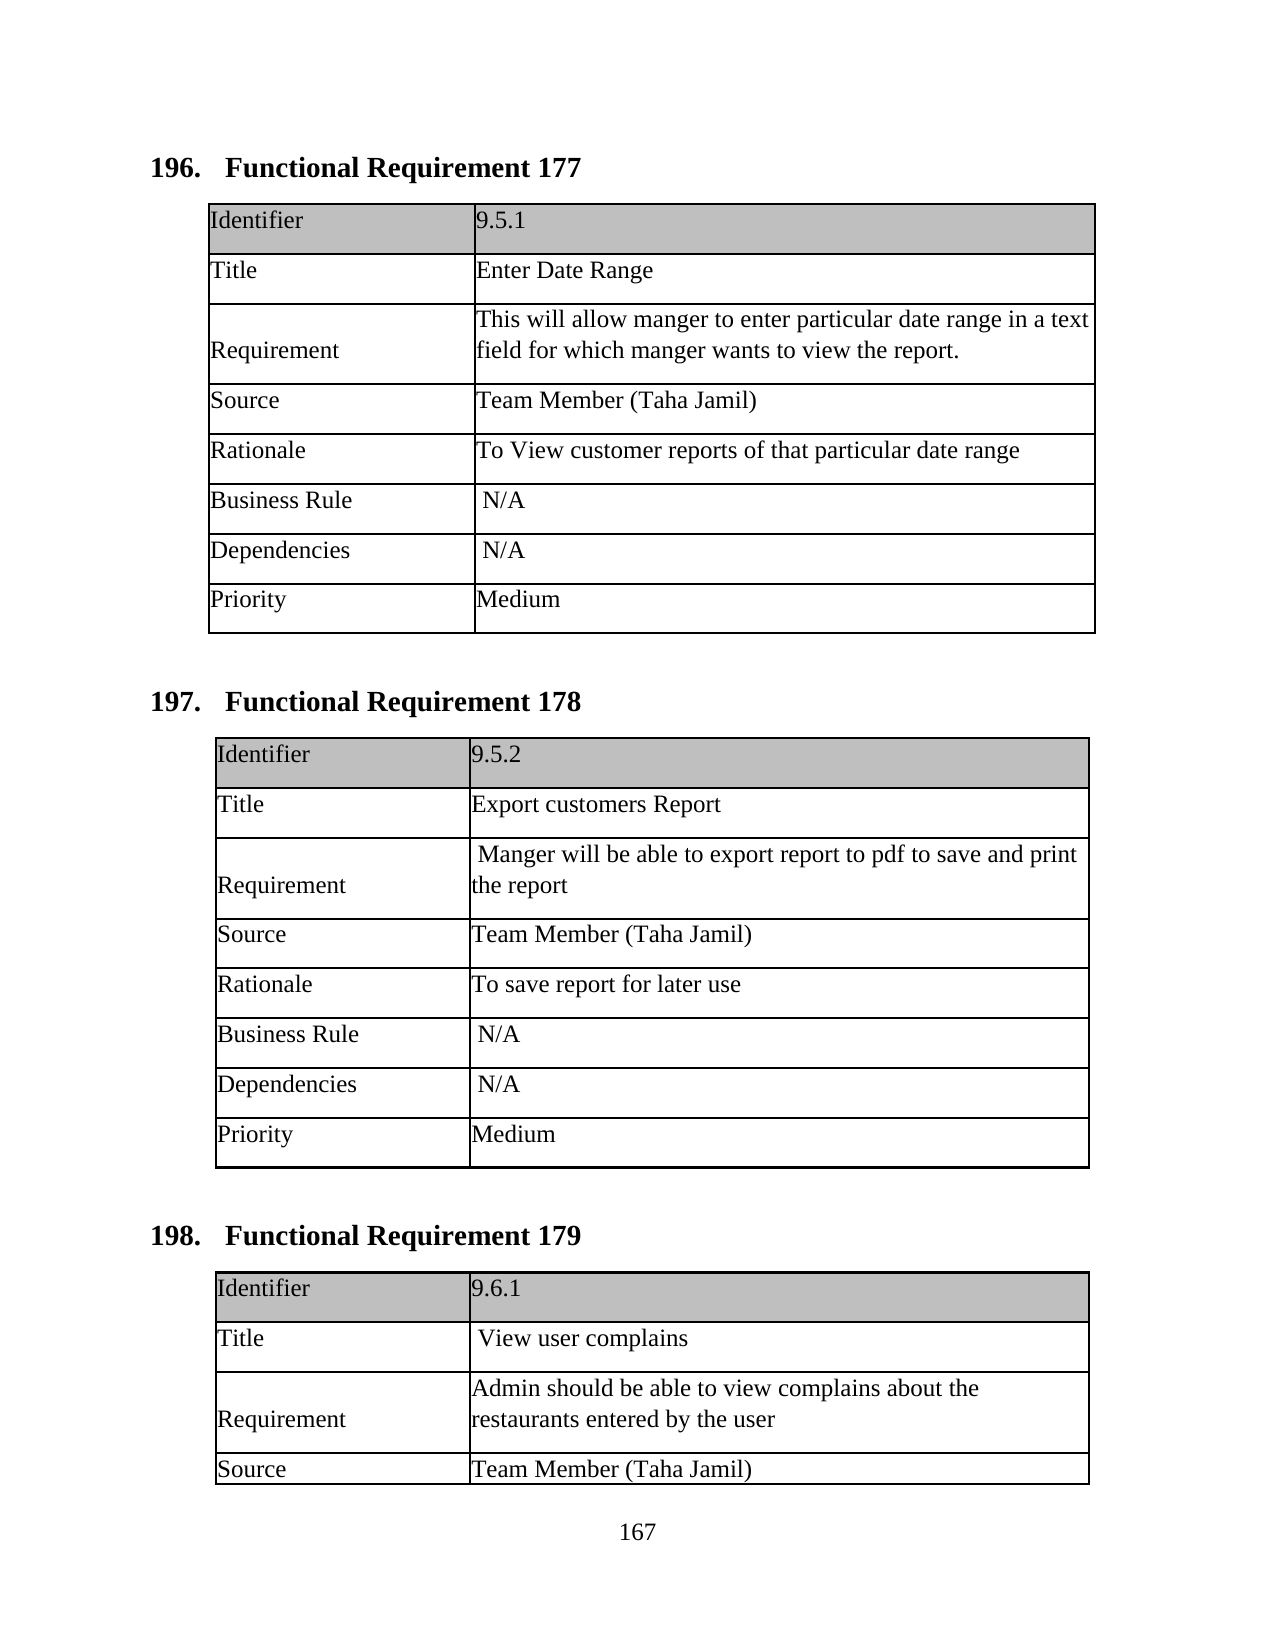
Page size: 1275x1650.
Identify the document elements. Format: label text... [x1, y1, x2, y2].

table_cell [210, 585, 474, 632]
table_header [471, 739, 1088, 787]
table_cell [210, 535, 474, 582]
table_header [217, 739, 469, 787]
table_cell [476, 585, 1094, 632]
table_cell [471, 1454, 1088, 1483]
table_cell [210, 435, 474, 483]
list Functional Requirement 178 [150, 684, 1125, 718]
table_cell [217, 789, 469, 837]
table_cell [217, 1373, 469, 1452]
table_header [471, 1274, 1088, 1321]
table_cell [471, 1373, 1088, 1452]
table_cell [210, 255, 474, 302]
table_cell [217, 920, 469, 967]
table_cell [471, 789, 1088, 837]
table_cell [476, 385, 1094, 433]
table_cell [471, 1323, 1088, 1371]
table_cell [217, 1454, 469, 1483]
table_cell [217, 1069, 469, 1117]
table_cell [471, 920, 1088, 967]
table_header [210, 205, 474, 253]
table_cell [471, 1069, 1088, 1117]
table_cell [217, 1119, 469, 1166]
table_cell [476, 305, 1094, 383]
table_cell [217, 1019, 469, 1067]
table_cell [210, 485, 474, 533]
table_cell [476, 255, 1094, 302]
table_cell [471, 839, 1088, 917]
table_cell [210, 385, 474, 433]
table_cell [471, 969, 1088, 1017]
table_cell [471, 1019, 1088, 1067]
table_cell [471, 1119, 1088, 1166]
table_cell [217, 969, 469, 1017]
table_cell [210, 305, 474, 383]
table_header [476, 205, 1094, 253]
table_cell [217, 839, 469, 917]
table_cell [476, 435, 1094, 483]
list Functional Requirement 177 [150, 150, 1125, 183]
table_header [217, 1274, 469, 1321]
list Functional Requirement 179 [150, 1218, 1125, 1252]
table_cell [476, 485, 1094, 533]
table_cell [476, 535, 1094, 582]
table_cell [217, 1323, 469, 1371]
